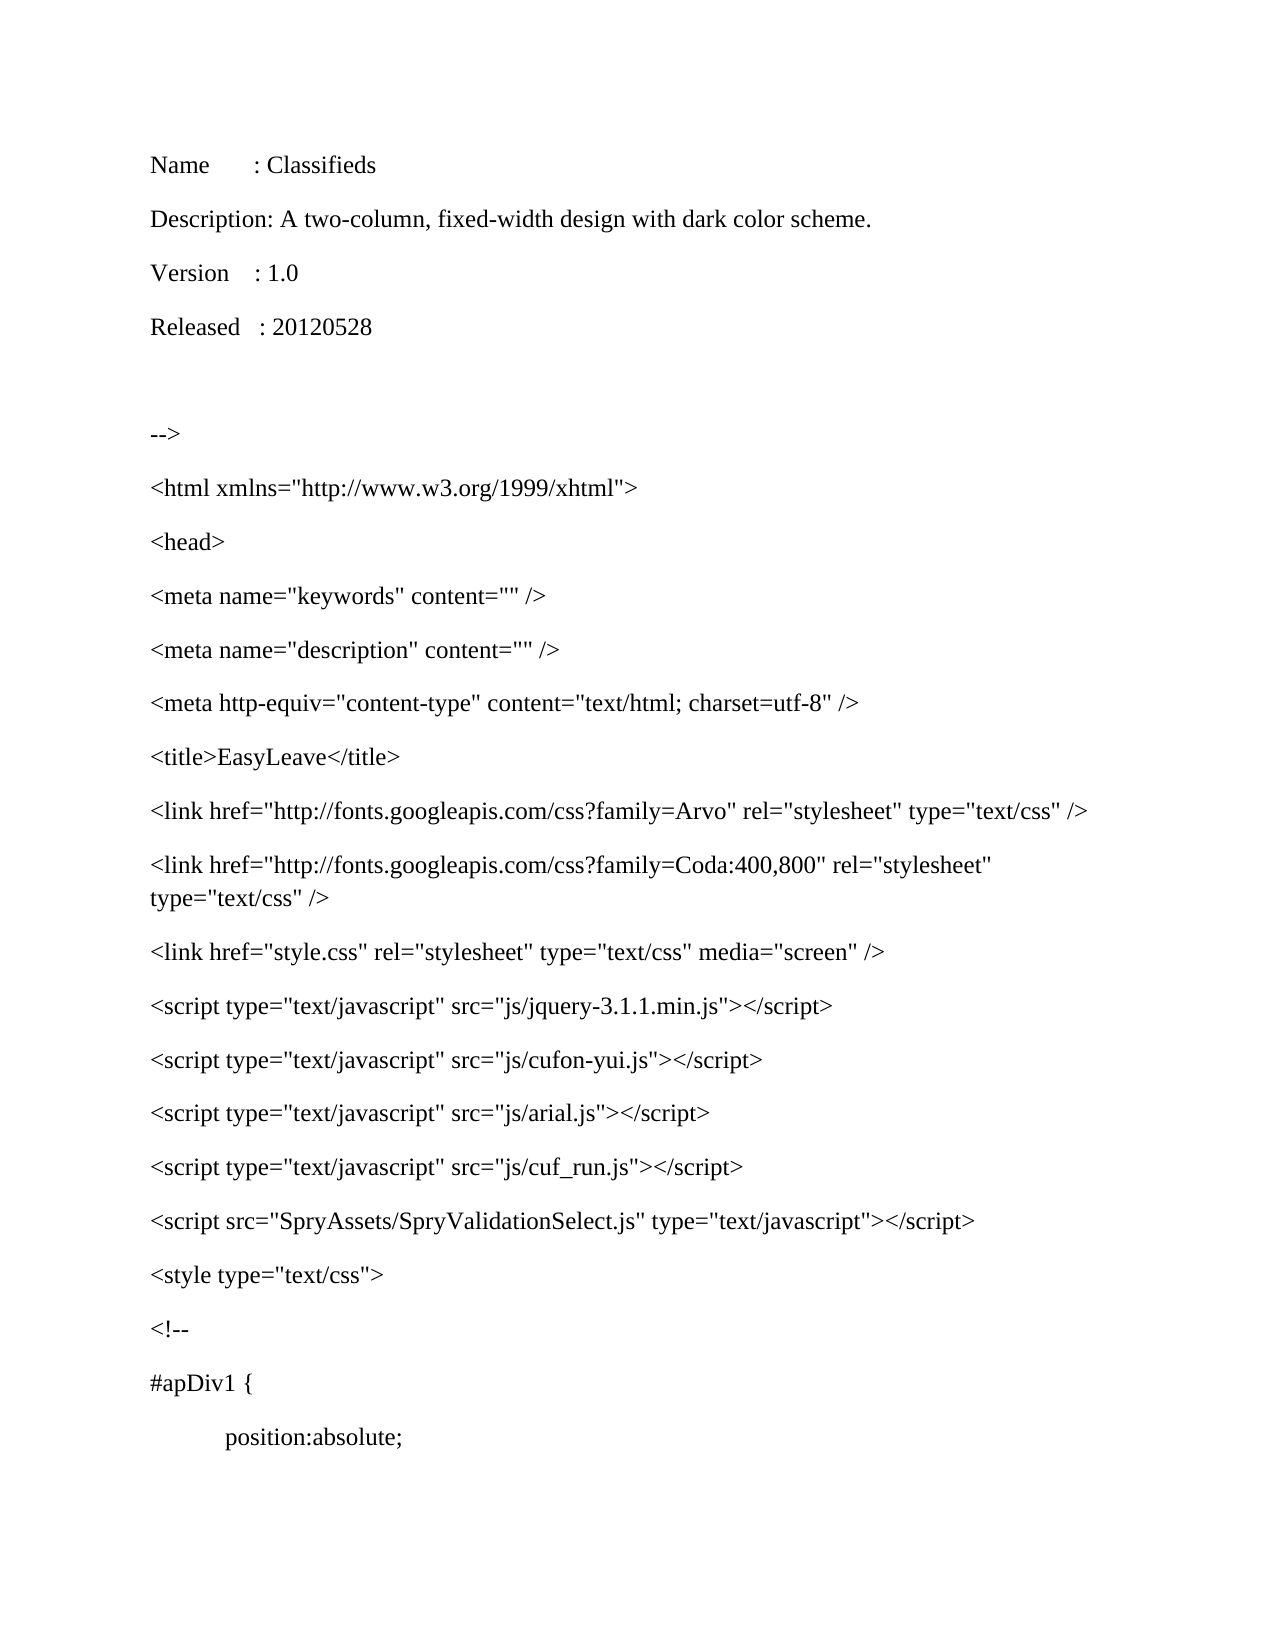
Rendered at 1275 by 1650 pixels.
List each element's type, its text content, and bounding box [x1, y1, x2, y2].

text position:absolute; [150, 1422, 1125, 1450]
text Released : 20120528 [150, 312, 1125, 340]
text Version : 1.0 [150, 258, 1125, 286]
text <link href="http://fonts.googleapis.com/css?family=Coda:400,800" rel="stylesheet" type="text/css" /> [150, 850, 1125, 912]
text #apDiv1 { [150, 1368, 1125, 1397]
text <html xmlns="http://www.w3.org/1999/xhtml"> [150, 473, 1125, 502]
text <script type="text/javascript" src="js/cuf_run.js"></script> [150, 1152, 1125, 1181]
text <script type="text/javascript" src="js/cufon-yui.js"></script> [150, 1045, 1125, 1073]
text Description: A two-column, fixed-width design with dark color scheme. [150, 204, 1125, 233]
text <head> [150, 527, 1125, 556]
text <meta name="keywords" content="" /> [150, 581, 1125, 609]
text <title>EasyLeave</title> [150, 742, 1125, 771]
text <script src="SpryAssets/SpryValidationSelect.js" type="text/javascript"></script> [150, 1206, 1125, 1235]
text <!-- [150, 1314, 1125, 1343]
text Name : Classifieds [150, 150, 1125, 179]
text <style type="text/css"> [150, 1260, 1125, 1289]
text <script type="text/javascript" src="js/arial.js"></script> [150, 1098, 1125, 1127]
text <meta http-equiv="content-type" content="text/html; charset=utf-8" /> [150, 688, 1125, 717]
text <meta name="description" content="" /> [150, 635, 1125, 663]
text --> [150, 419, 1125, 448]
text <link href="http://fonts.googleapis.com/css?family=Arvo" rel="stylesheet" type="text/css" /> [150, 796, 1125, 825]
text <link href="style.css" rel="stylesheet" type="text/css" media="screen" /> [150, 937, 1125, 966]
text <script type="text/javascript" src="js/jquery-3.1.1.min.js"></script> [150, 991, 1125, 1019]
